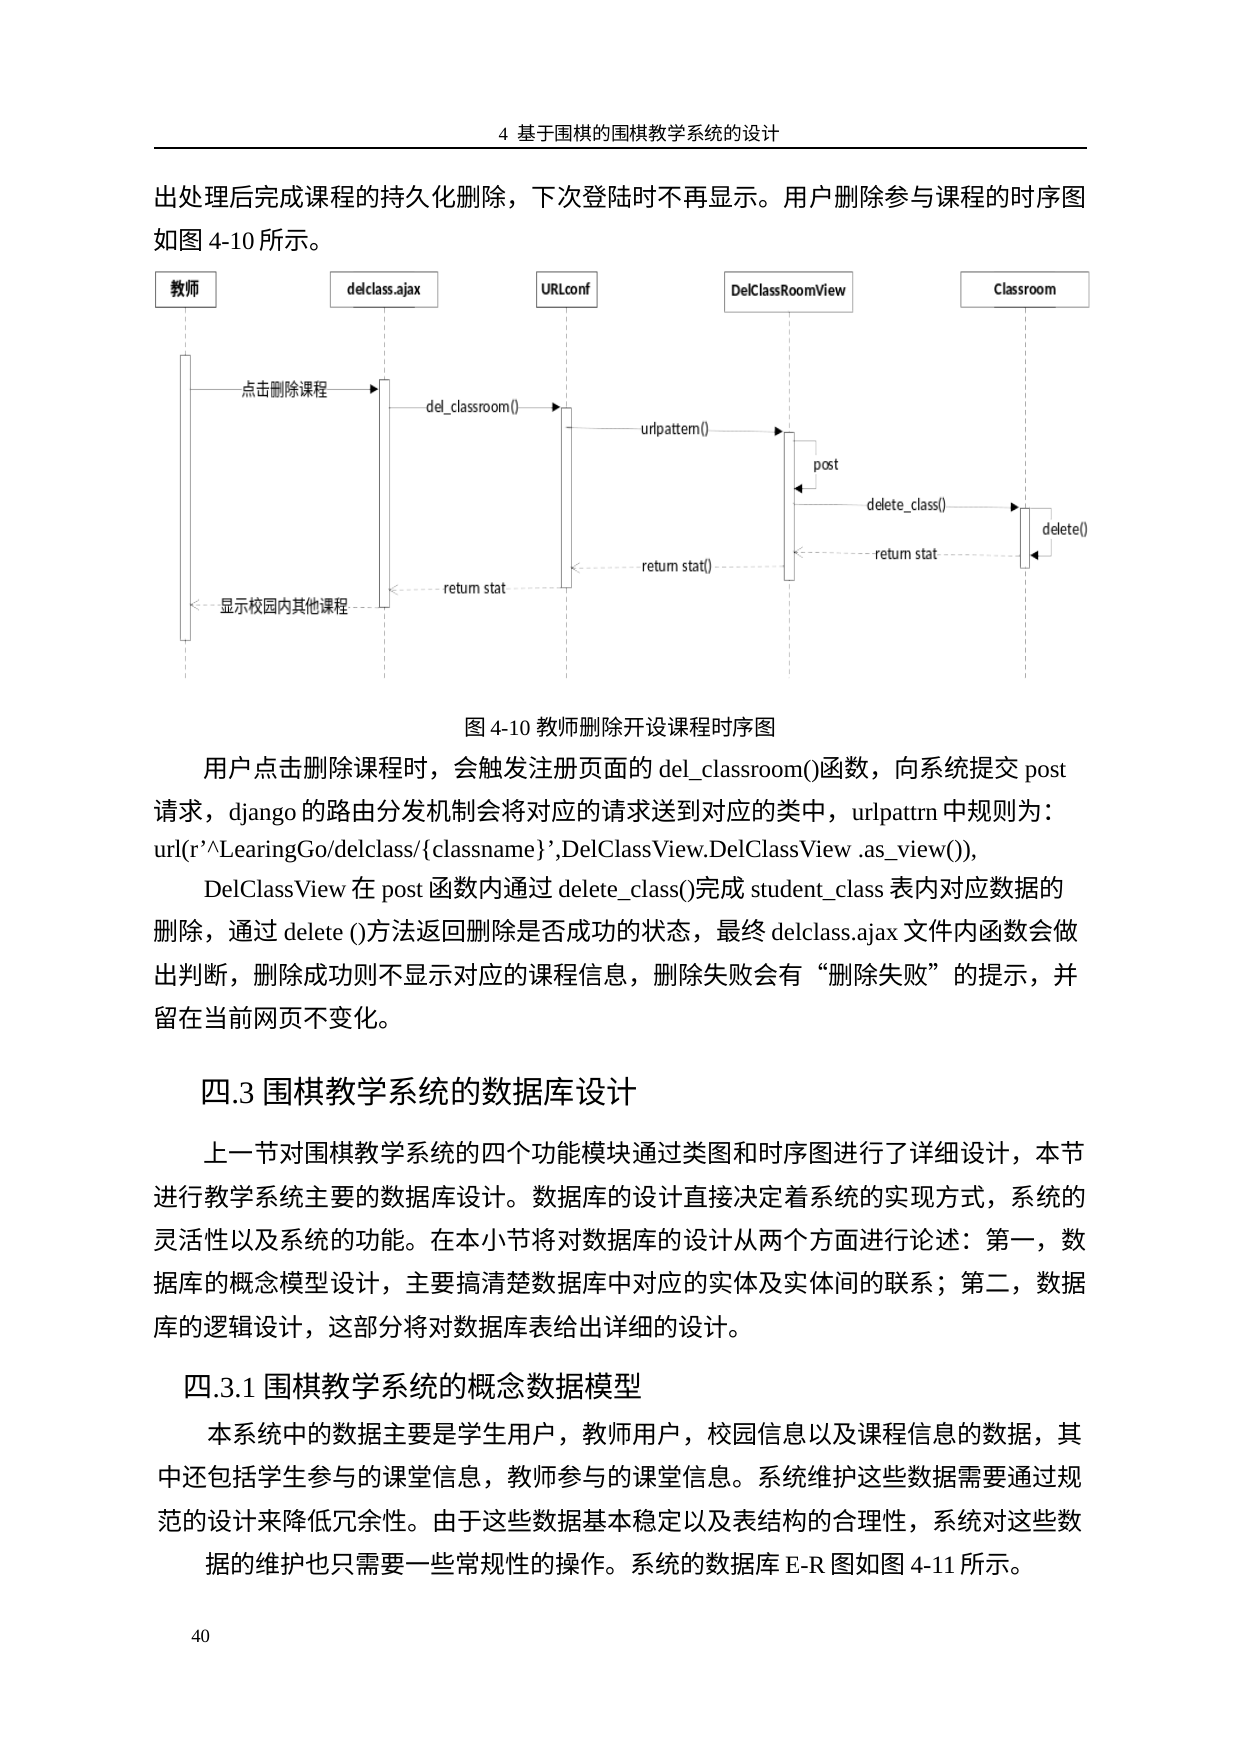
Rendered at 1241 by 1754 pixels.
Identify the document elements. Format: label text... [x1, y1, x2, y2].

subtitle 围棋教学系统的概念数据模型 [183, 1363, 1087, 1406]
text DelClassView在post函数内通过delete_class()完成student_class表内对应数据的删除，通过delete ()方法返回删除是否成功的状态，最终delclass.ajax文件内函数会做出判断，删除成功则不显示对应的课程信息，删除失败会有“删除失败”的提示，并留在当前网页不变化。 [153, 868, 1087, 1035]
subtitle 围棋教学系统的数据库设计 [200, 1067, 1087, 1112]
text 用户点击删除课程时，会触发注册页面的del_classroom()函数，向系统提交post请求，django的路由分发机制会将对应的请求送到对应的类中，urlpattrn中规则为：url(r’^LearingGo/delclass/{classname}’,DelClassView.DelClassView .as_view()), [153, 748, 1087, 862]
text 本系统中的数据主要是学生用户，教师用户，校园信息以及课程信息的数据，其中还包括学生参与的课堂信息，教师参与的课堂信息。系统维护这些数据需要通过规范的设计来降低冗余性。由于这些数据基本稳定以及表结构的合理性，系统对这些数据的维护也只需要一些常规性的操作。系统的数据库E-R图如图4-11所示。 [153, 1414, 1087, 1581]
text 图4-10 教师删除开设课程时序图 [153, 710, 1087, 742]
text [153, 177, 1087, 257]
text 上一节对围棋教学系统的四个功能模块通过类图和时序图进行了详细设计，本节进行教学系统主要的数据库设计。数据库的设计直接决定着系统的实现方式，系统的灵活性以及系统的功能。在本小节将对数据库的设计从两个方面进行论述：第一，数据库的概念模型设计，主要搞清楚数据库中对应的实体及实体间的联系；第二，数据库的逻辑设计，这部分将对数据库表给出详细的设计。 [153, 1134, 1087, 1344]
